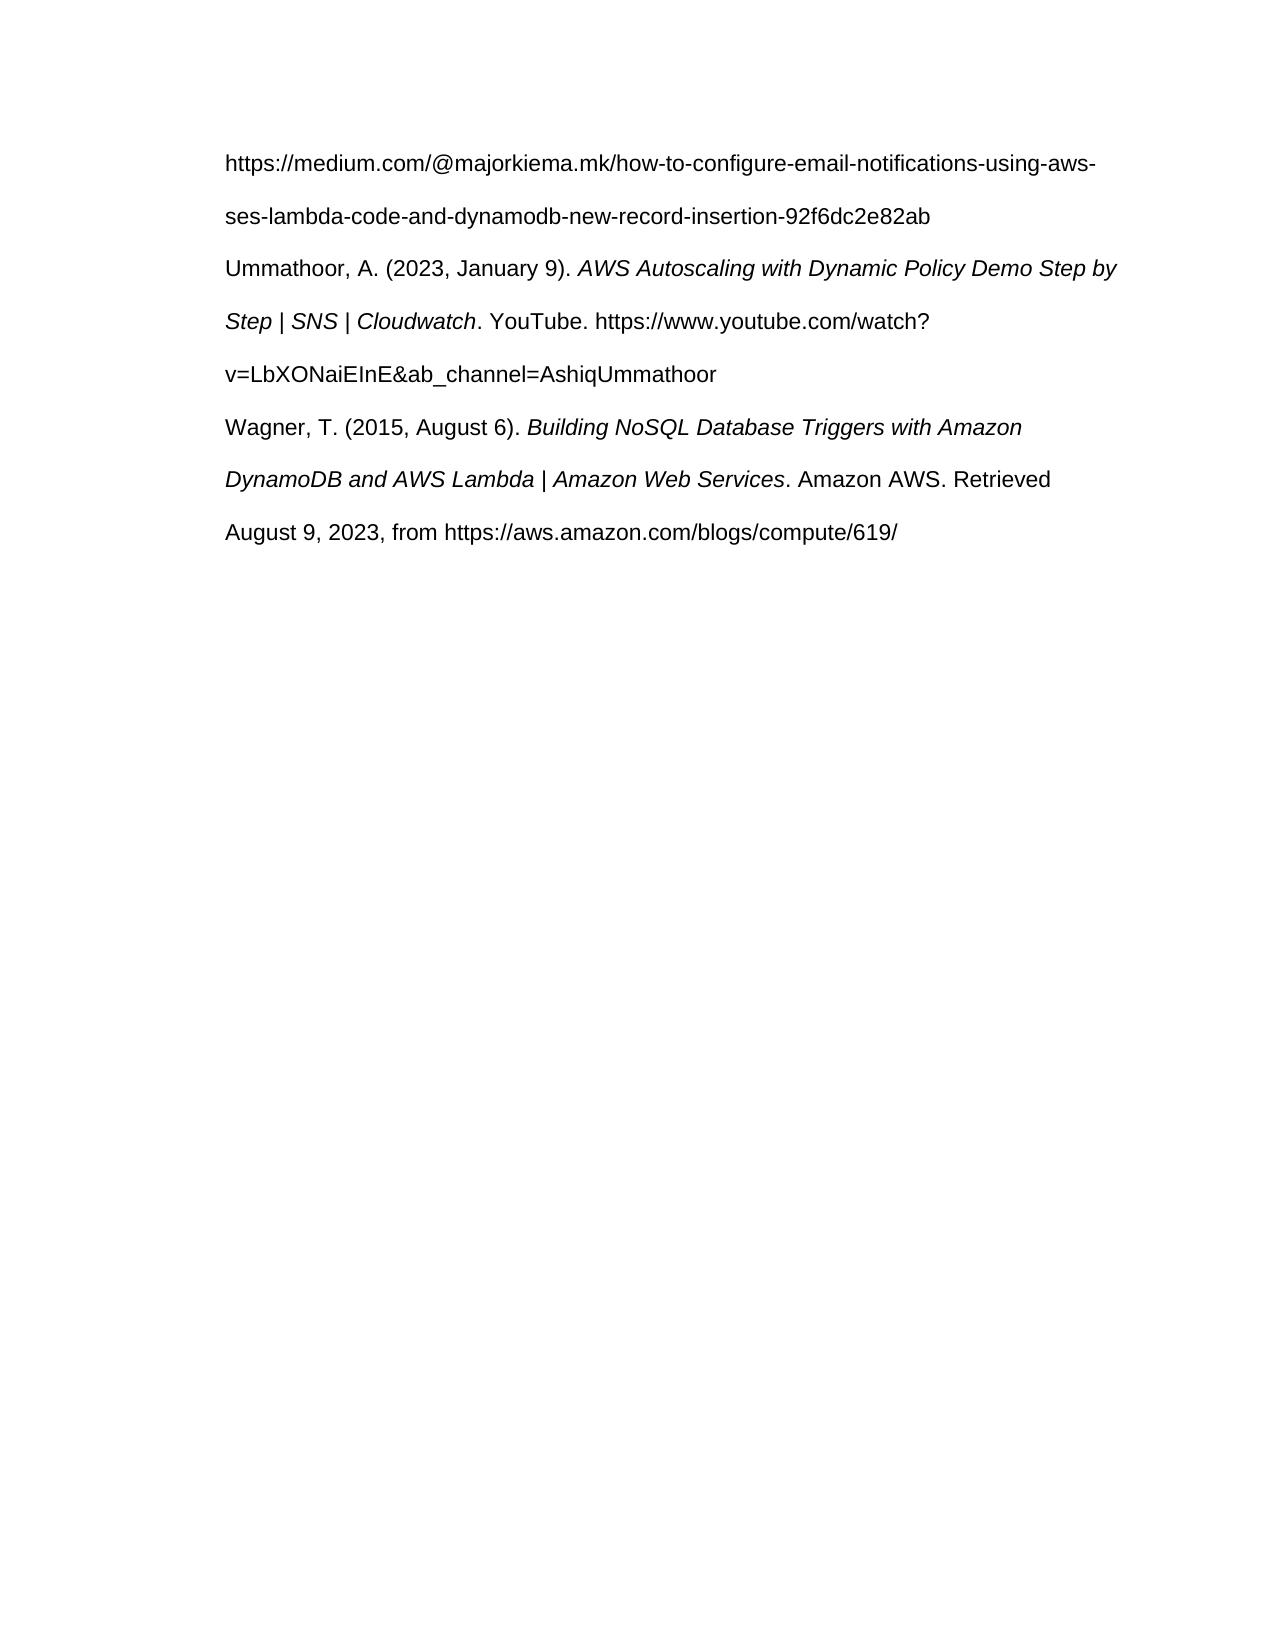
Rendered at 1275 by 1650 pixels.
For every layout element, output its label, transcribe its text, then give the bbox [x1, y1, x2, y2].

text Ummathoor, A. (2023, January 9). AWS Autoscaling with Dynamic Policy Demo Step by Step | SNS | Cloudwatch. YouTube. https://www.youtube.com/watch?v=LbXONaiEInE&ab_channel=AshiqUmmathoor [225, 255, 1125, 387]
text Wagner, T. (2015, August 6). Building NoSQL Database Triggers with Amazon DynamoDB and AWS Lambda | Amazon Web Services. Amazon AWS. Retrieved August 9, 2023, from https://aws.amazon.com/blogs/compute/619/ [225, 413, 1125, 545]
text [225, 150, 1125, 229]
